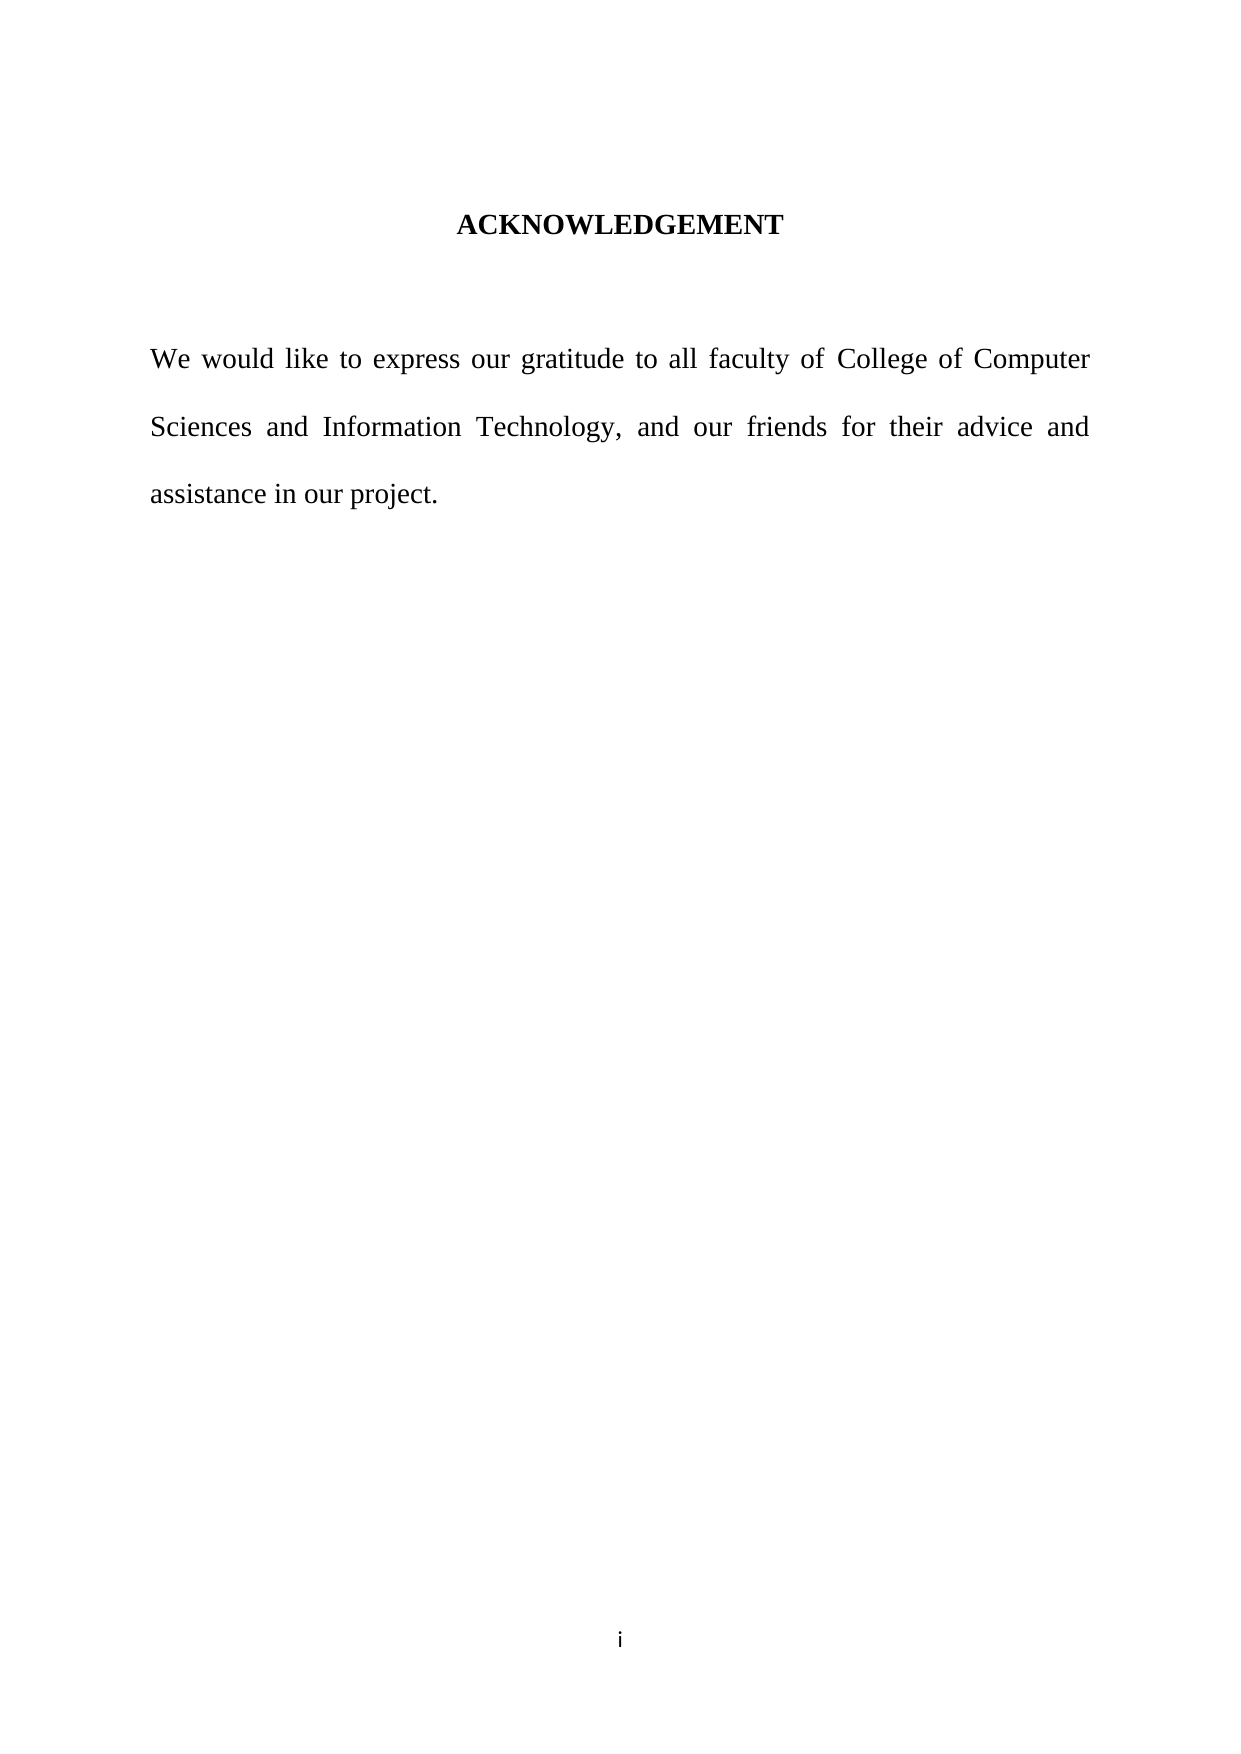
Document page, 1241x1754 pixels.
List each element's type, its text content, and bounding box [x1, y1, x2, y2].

text ACKNOWLEDGEMENT [150, 207, 1090, 241]
text We would like to express our gratitude to all faculty of College of Computer Sciences and Information Technology, and our friends for their advice and assistance in our project. [150, 342, 1090, 509]
